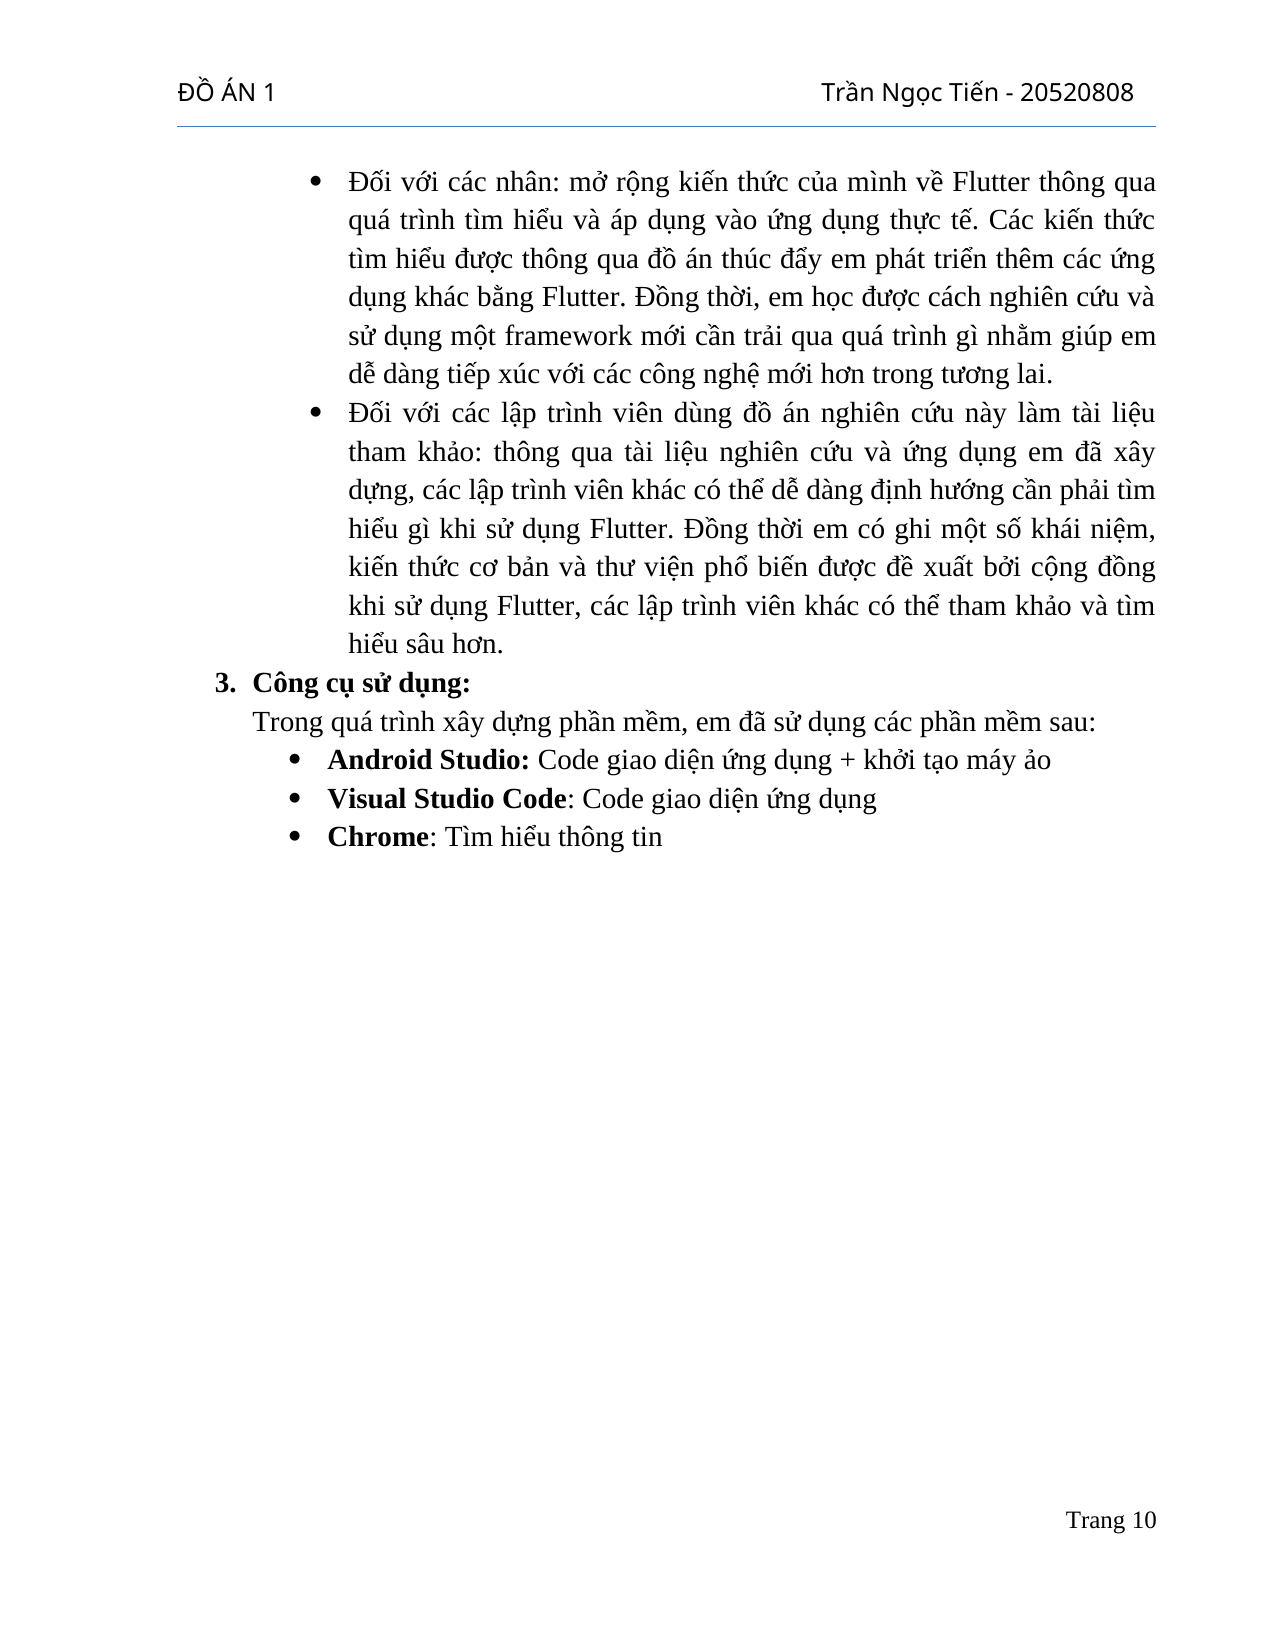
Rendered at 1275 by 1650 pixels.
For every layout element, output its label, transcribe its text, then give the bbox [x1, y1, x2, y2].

list Công cụ sử dụng: [214, 665, 1156, 699]
list Visual Studio Code: Code giao diện ứng dụng [289, 781, 1156, 814]
list Đối với các nhân: mở rộng kiến thức của mình về Flutter thông qua quá trình tìm hiểu và áp dụng vào ứng dụng thực tế. Các kiến thức tìm hiểu được thông qua đồ án thúc đẩy em phát triển thêm các ứng dụng khác bằng Flutter. Đồng thời, em học được cách nghiên cứu và sử dụng một framework mới cần trải qua quá trình gì nhằm giúp em dễ dàng tiếp xúc với các công nghệ mới hơn trong tương lai. [311, 164, 1156, 390]
list Đối với các lập trình viên dùng đồ án nghiên cứu này làm tài liệu tham khảo: thông qua tài liệu nghiên cứu và ứng dụng em đã xây dựng, các lập trình viên khác có thể dễ dàng định hướng cần phải tìm hiểu gì khi sử dụng Flutter. Đồng thời em có ghi một số khái niệm, kiến thức cơ bản và thư viện phổ biến được đề xuất bởi cộng đồng khi sử dụng Flutter, các lập trình viên khác có thể tham khảo và tìm hiểu sâu hơn. [311, 395, 1156, 660]
list Chrome: Tìm hiểu thông tin [289, 819, 1156, 853]
list Android Studio: Code giao diện ứng dụng + khởi tạo máy ảo [289, 742, 1156, 776]
list Trong quá trình xây dựng phần mềm, em đã sử dụng các phần mềm sau: [252, 704, 1156, 737]
